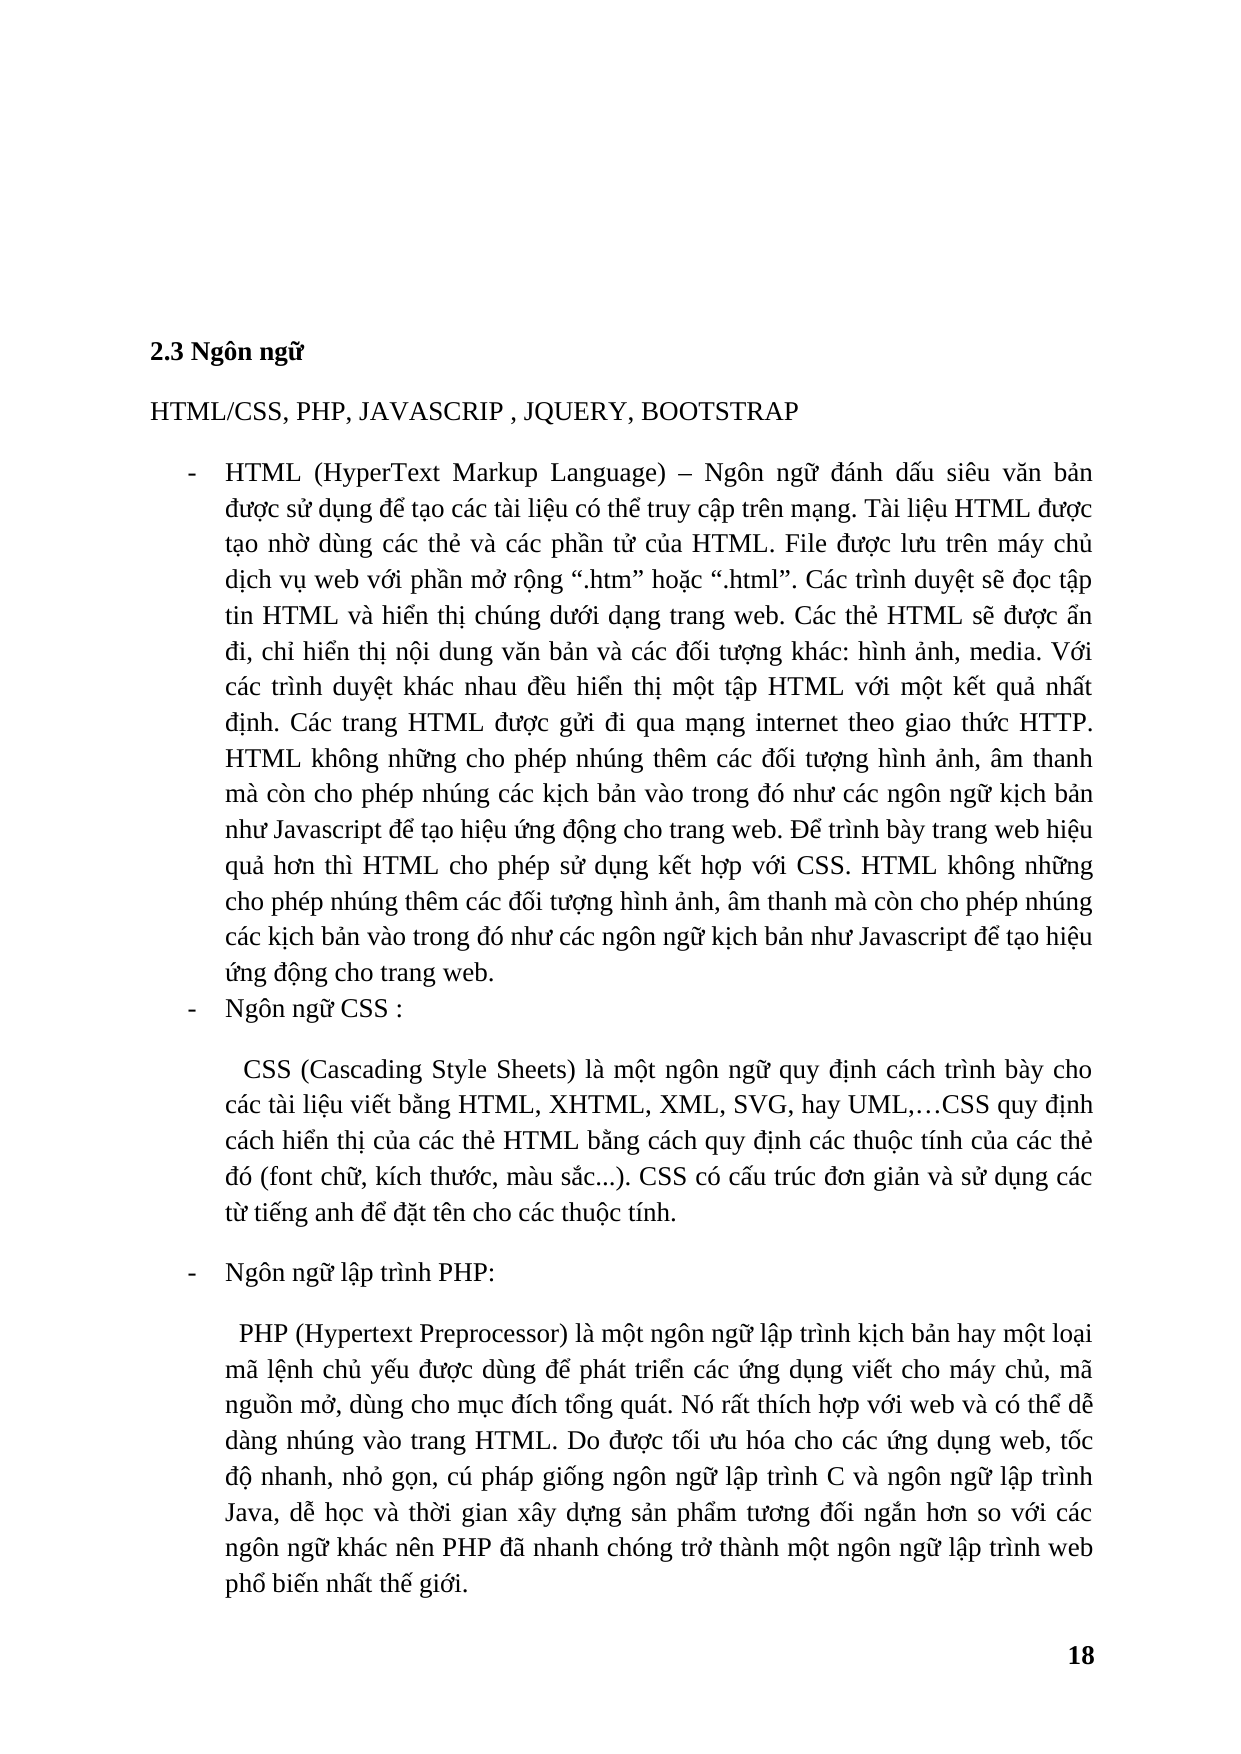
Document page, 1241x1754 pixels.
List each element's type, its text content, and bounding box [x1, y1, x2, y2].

text PHP (Hypertext Preprocessor) là một ngôn ngữ lập trình kịch bản hay một loại mã lệnh chủ yếu được dùng để phát triển các ứng dụng viết cho máy chủ, mã nguồn mở, dùng cho mục đích tổng quát. Nó rất thích hợp với web và có thể dễ dàng nhúng vào trang HTML. Do được tối ưu hóa cho các ứng dụng web, tốc độ nhanh, nhỏ gọn, cú pháp giống ngôn ngữ lập trình C và ngôn ngữ lập trình Java, dễ học và thời gian xây dựng sản phẩm tương đối ngắn hơn so với các ngôn ngữ khác nên PHP đã nhanh chóng trở thành một ngôn ngữ lập trình web phổ biến nhất thế giới. [225, 1317, 1094, 1598]
subtitle 2.3 Ngôn ngữ [150, 334, 1094, 366]
text HTML/CSS, PHP, JAVASCRIP , JQUERY, BOOTSTRAP [150, 395, 1094, 426]
list HTML (HyperText Markup Language) – Ngôn ngữ đánh dấu siêu văn bản được sử dụng để tạo các tài liệu có thể truy cập trên mạng. Tài liệu HTML được tạo nhờ dùng các thẻ và các phần tử của HTML. File được lưu trên máy chủ dịch vụ web với phần mở rộng “.htm” hoặc “.html”. Các trình duyệt sẽ đọc tập tin HTML và hiển thị chúng dưới dạng trang web. Các thẻ HTML sẽ được ẩn đi, chỉ hiển thị nội dung văn bản và các đối tượng khác: hình ảnh, media. Với các trình duyệt khác nhau đều hiển thị một tập HTML với một kết quả nhất định. Các trang HTML được gửi đi qua mạng internet theo giao thức HTTP. HTML không những cho phép nhúng thêm các đối tượng hình ảnh, âm thanh mà còn cho phép nhúng các kịch bản vào trong đó như các ngôn ngữ kịch bản như Javascript để tạo hiệu ứng động cho trang web. Để trình bày trang web hiệu quả hơn thì HTML cho phép sử dụng kết hợp với CSS. HTML không những cho phép nhúng thêm các đối tượng hình ảnh, âm thanh mà còn cho phép nhúng các kịch bản vào trong đó như các ngôn ngữ kịch bản như Javascript để tạo hiệu ứng động cho trang web. [187, 456, 1094, 987]
list Ngôn ngữ CSS : [187, 992, 1094, 1023]
list Ngôn ngữ lập trình PHP: [187, 1256, 1094, 1287]
text CSS (Cascading Style Sheets) là một ngôn ngữ quy định cách trình bày cho các tài liệu viết bằng HTML, XHTML, XML, SVG, hay UML,…CSS quy định cách hiển thị của các thẻ HTML bằng cách quy định các thuộc tính của các thẻ đó (font chữ, kích thước, màu sắc...). CSS có cấu trúc đơn giản và sử dụng các từ tiếng anh để đặt tên cho các thuộc tính. [225, 1053, 1094, 1227]
